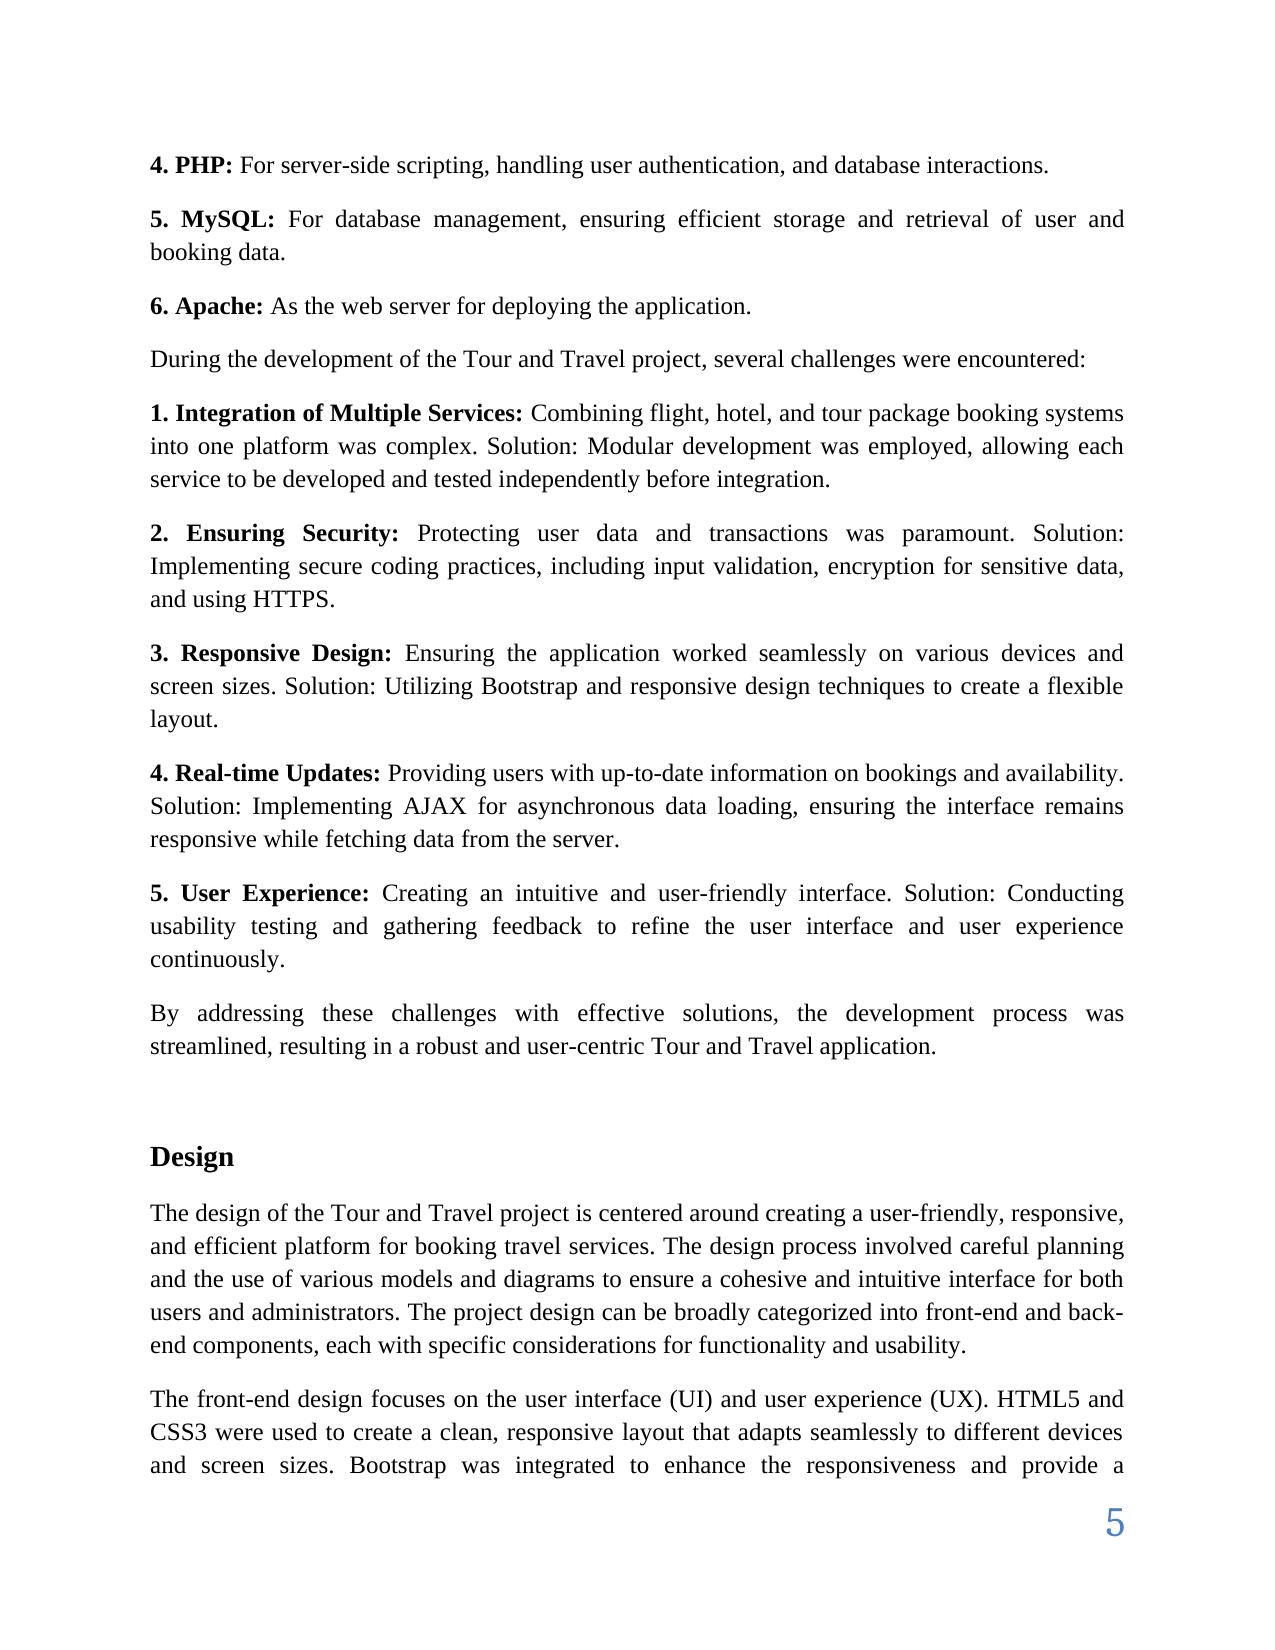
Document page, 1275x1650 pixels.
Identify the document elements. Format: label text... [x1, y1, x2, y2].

text The design of the Tour and Travel project is centered around creating a user-friendly, responsive, and efficient platform for booking travel services. The design process involved careful planning and the use of various models and diagrams to ensure a cohesive and intuitive interface for both users and administrators. The project design can be broadly categorized into front-end and back-end components, each with specific considerations for functionality and usability. [150, 1198, 1125, 1359]
text 6. Apache: As the web server for deploying the application. [150, 291, 1125, 319]
text By addressing these challenges with effective solutions, the development process was streamlined, resulting in a robust and user-centric Tour and Travel application. [150, 998, 1125, 1060]
text 5. MySQL: For database management, ensuring efficient storage and retrieval of user and booking data. [150, 204, 1125, 266]
text 1. Integration of Multiple Services: Combining flight, hotel, and tour package booking systems into one platform was complex. Solution: Modular development was employed, allowing each service to be developed and tested independently before integration. [150, 398, 1125, 493]
text 3. Responsive Design: Ensuring the application worked seamlessly on various devices and screen sizes. Solution: Utilizing Bootstrap and responsive design techniques to create a flexible layout. [150, 638, 1125, 733]
text Design [150, 1139, 1125, 1172]
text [150, 1384, 1125, 1479]
text 4. PHP: For server-side scripting, handling user authentication, and database interactions. [150, 150, 1125, 179]
text 5. User Experience: Creating an intuitive and user-friendly interface. Solution: Conducting usability testing and gathering feedback to refine the user interface and user experience continuously. [150, 878, 1125, 973]
text 2. Ensuring Security: Protecting user data and transactions was paramount. Solution: Implementing secure coding practices, including input validation, encryption for sensitive data, and using HTTPS. [150, 518, 1125, 613]
text During the development of the Tour and Travel project, several challenges were encountered: [150, 344, 1125, 373]
text 4. Real-time Updates: Providing users with up-to-date information on bookings and availability. Solution: Implementing AJAX for asynchronous data loading, ensuring the interface remains responsive while fetching data from the server. [150, 758, 1125, 853]
